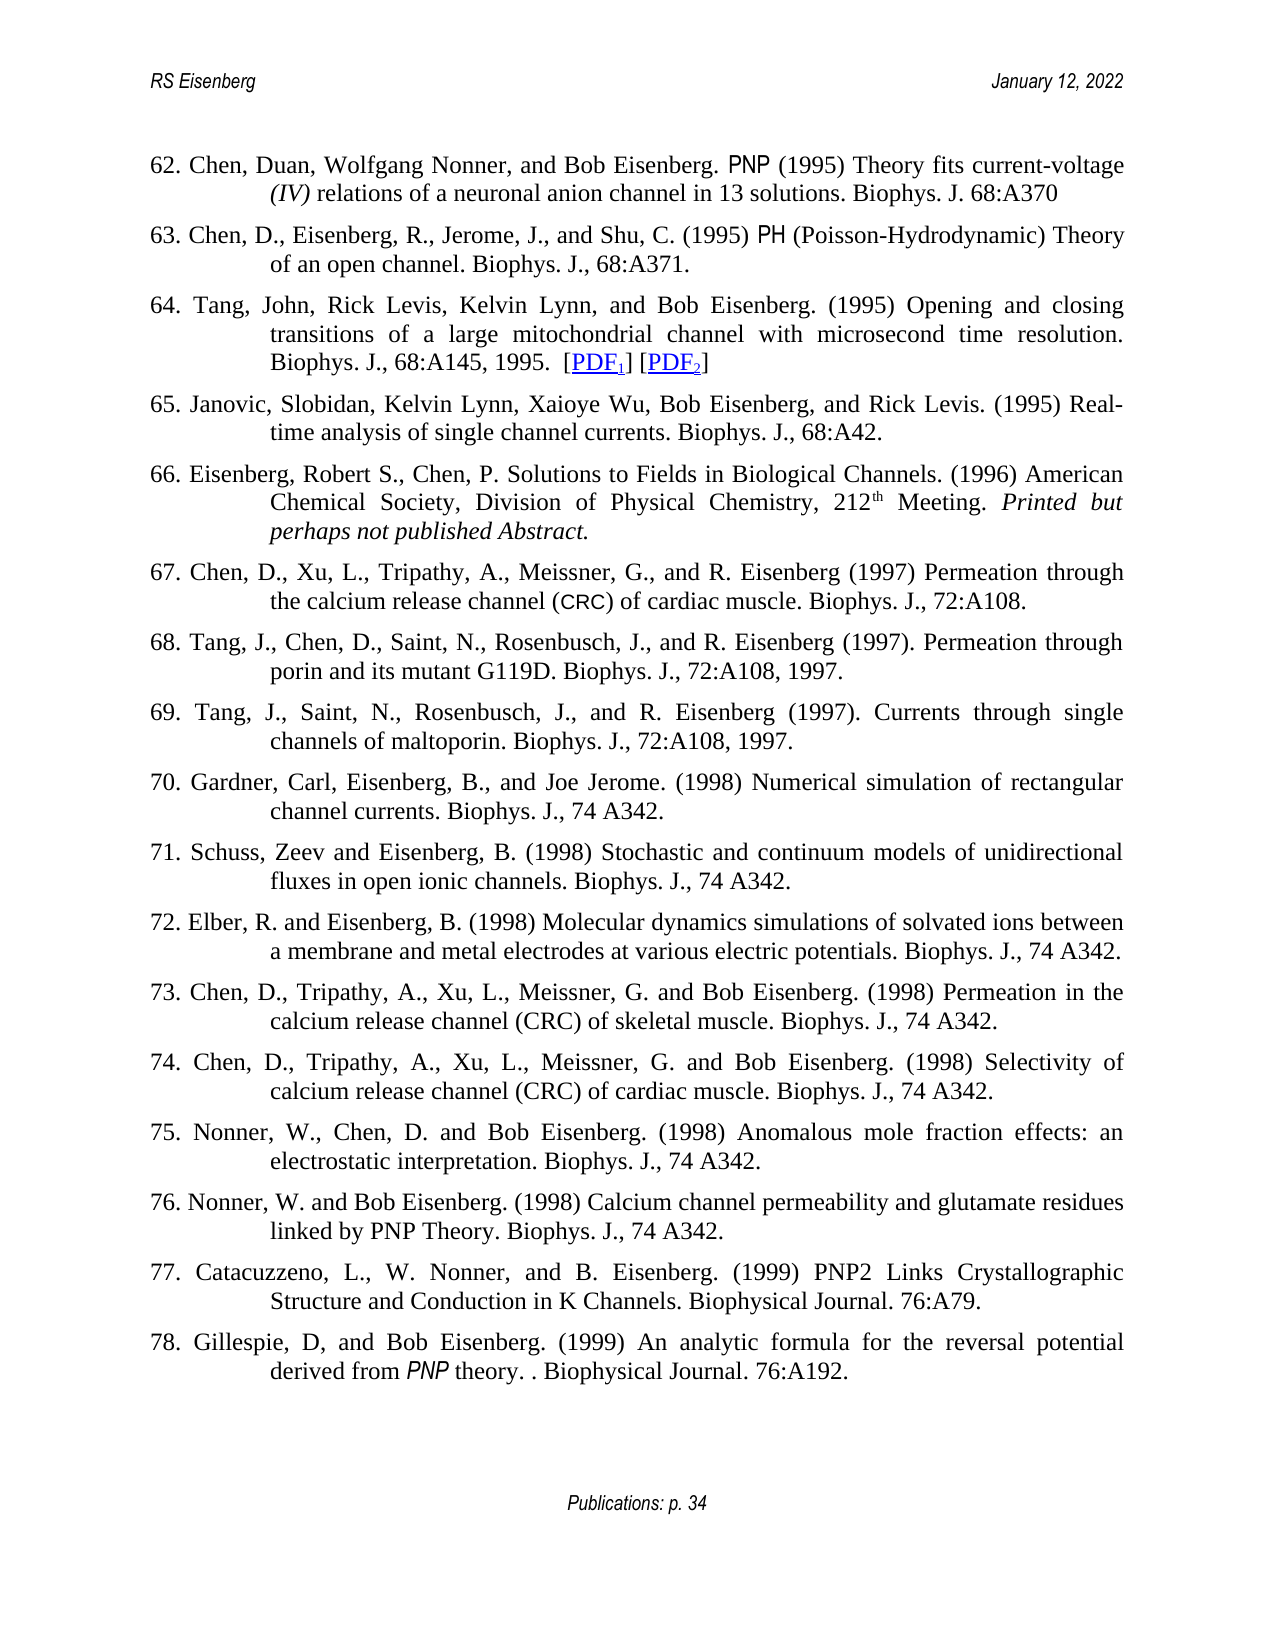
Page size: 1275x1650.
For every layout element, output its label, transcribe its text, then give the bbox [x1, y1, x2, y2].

text 62. Chen, Duan, Wolfgang Nonner, and Bob Eisenberg. PNP (1995) Theory fits current-voltage (IV) relations of a neuronal anion channel in 13 solutions. Biophys. J. 68:A370 [150, 150, 1125, 207]
text 69. Tang, J., Saint, N., Rosenbusch, J., and R. Eisenberg (1997). Currents through single channels of maltoporin. Biophys. J., 72:A108, 1997. [150, 697, 1125, 755]
text 74. Chen, D., Tripathy, A., Xu, L., Meissner, G. and Bob Eisenberg. (1998) Selectivity of calcium release channel (CRC) of cardiac muscle. Biophys. J., 74 A342. [150, 1047, 1125, 1105]
text 67. Chen, D., Xu, L., Tripathy, A., Meissner, G., and R. Eisenberg (1997) Permeation through the calcium release channel (CRC) of cardiac muscle. Biophys. J., 72:A108. [150, 557, 1125, 615]
text 70. Gardner, Carl, Eisenberg, B., and Joe Jerome. (1998) Numerical simulation of rectangular channel currents. Biophys. J., 74 A342. [150, 767, 1125, 825]
text 72. Elber, R. and Eisenberg, B. (1998) Molecular dynamics simulations of solvated ions between a membrane and metal electrodes at various electric potentials. Biophys. J., 74 A342. [150, 907, 1125, 965]
text 68. Tang, J., Chen, D., Saint, N., Rosenbusch, J., and R. Eisenberg (1997). Permeation through porin and its mutant G119D. Biophys. J., 72:A108, 1997. [150, 627, 1125, 685]
text 63. Chen, D., Eisenberg, R., Jerome, J., and Shu, C. (1995) PH (Poisson-Hydrodynamic) Theory of an open channel. Biophys. J., 68:A371. [150, 220, 1125, 277]
text 77. Catacuzzeno, L., W. Nonner, and B. Eisenberg. (1999) PNP2 Links Crystallographic Structure and Conduction in K Channels. Biophysical Journal. 76:A79. [150, 1257, 1125, 1315]
text 65. Janovic, Slobidan, Kelvin Lynn, Xaioye Wu, Bob Eisenberg, and Rick Levis. (1995) Real-time analysis of single channel currents. Biophys. J., 68:A42. [150, 389, 1125, 446]
text 66. Eisenberg, Robert S., Chen, P. Solutions to Fields in Biological Channels. (1996) American Chemical Society, Division of Physical Chemistry, 212th Meeting. Printed but perhaps not published Abstract. [150, 459, 1125, 545]
text 64. Tang, John, Rick Levis, Kelvin Lynn, and Bob Eisenberg. (1995) Opening and closing transitions of a large mitochondrial channel with microsecond time resolution. Biophys. J., 68:A145, 1995. [PDF1] [PDF2] [150, 290, 1125, 376]
text 71. Schuss, Zeev and Eisenberg, B. (1998) Stochastic and continuum models of unidirectional fluxes in open ionic channels. Biophys. J., 74 A342. [150, 837, 1125, 895]
text 73. Chen, D., Tripathy, A., Xu, L., Meissner, G. and Bob Eisenberg. (1998) Permeation in the calcium release channel (CRC) of skeletal muscle. Biophys. J., 74 A342. [150, 977, 1125, 1035]
text 78. Gillespie, D, and Bob Eisenberg. (1999) An analytic formula for the reversal potential derived from PNP theory. . Biophysical Journal. 76:A192. [150, 1327, 1125, 1385]
text 76. Nonner, W. and Bob Eisenberg. (1998) Calcium channel permeability and glutamate residues linked by PNP Theory. Biophys. J., 74 A342. [150, 1187, 1125, 1245]
text 75. Nonner, W., Chen, D. and Bob Eisenberg. (1998) Anomalous mole fraction effects: an electrostatic interpretation. Biophys. J., 74 A342. [150, 1117, 1125, 1175]
